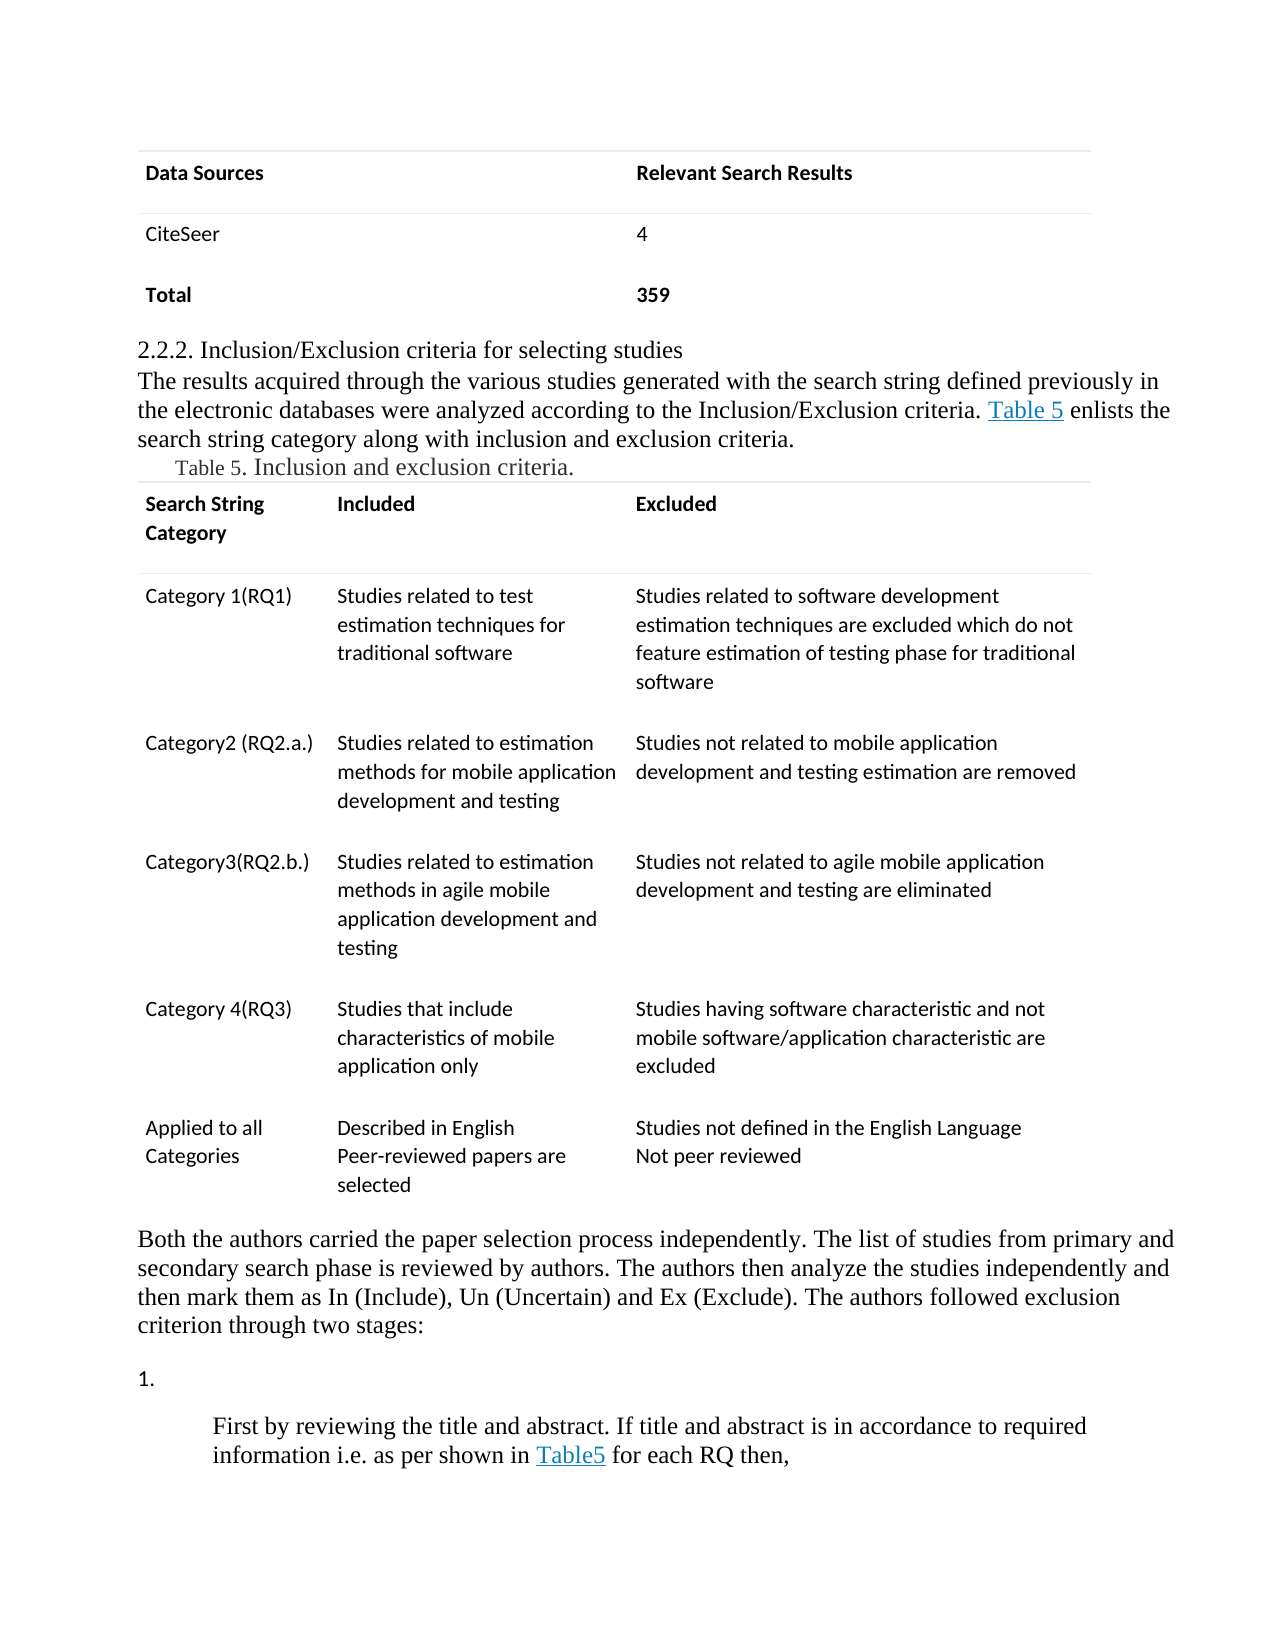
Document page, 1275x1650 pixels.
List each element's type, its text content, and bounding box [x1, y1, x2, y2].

table_cell Studies related to software development estimation techniques are excluded which do not feature estimation of testing phase for traditional software [628, 574, 1091, 721]
text 1. [137, 1364, 1192, 1392]
table_cell 359 [629, 274, 1091, 335]
table_cell Studies related to estimation methods in agile mobile application development and testing [329, 840, 628, 987]
table_cell Described in English Peer-reviewed papers are selected [329, 1106, 628, 1224]
table_cell Studies related to test estimation techniques for traditional software [329, 574, 628, 721]
table_cell Category2 (RQ2.a.) [138, 721, 329, 840]
text Both the authors carried the paper selection process independently. The list of studies from primary and secondary search phase is reviewed by authors. The authors then analyze the studies independently and then mark them as In (Include), Un (Uncertain) and Ex (Exclude). The authors followed exclusion criterion through two stages: [137, 1224, 1195, 1339]
table_cell Studies related to estimation methods for mobile application development and testing [329, 721, 628, 840]
table_cell 4 [629, 214, 1091, 274]
text First by reviewing the title and abstract. If title and abstract is in accordance to required information i.e. as per shown in Table5 for each RQ then, [212, 1411, 1195, 1469]
subtitle 2.2.2. Inclusion/Exclusion criteria for selecting studies [137, 335, 1100, 363]
table_cell Total [138, 274, 629, 335]
table_header Included [329, 483, 628, 573]
table_header Excluded [628, 483, 1091, 573]
table_cell CiteSeer [138, 214, 629, 274]
table_cell Studies having software characteristic and not mobile software/application characteristic are excluded [628, 987, 1091, 1106]
table_cell Studies that include characteristics of mobile application only [329, 987, 628, 1106]
table_cell Category 1(RQ1) [138, 574, 329, 721]
text The results acquired through the various studies generated with the search string defined previously in the electronic databases were analyzed according to the Inclusion/Exclusion criteria. Table 5 enlists the search string category along with inclusion and exclusion criteria. [137, 366, 1195, 452]
table_cell Category 4(RQ3) [138, 987, 329, 1106]
table_cell Studies not related to agile mobile application development and testing are eliminated [628, 840, 1091, 987]
table_cell Applied to all Categories [138, 1106, 329, 1224]
text Table 5. Inclusion and exclusion criteria. [175, 452, 1158, 481]
table_header Search String Category [138, 483, 329, 573]
table_header Relevant Search Results [629, 152, 1091, 213]
table_header Data Sources [138, 152, 629, 213]
table_cell Category3(RQ2.b.) [138, 840, 329, 987]
table_cell Studies not related to mobile application development and testing estimation are removed [628, 721, 1091, 840]
table_cell Studies not defined in the English Language Not peer reviewed [628, 1106, 1091, 1224]
